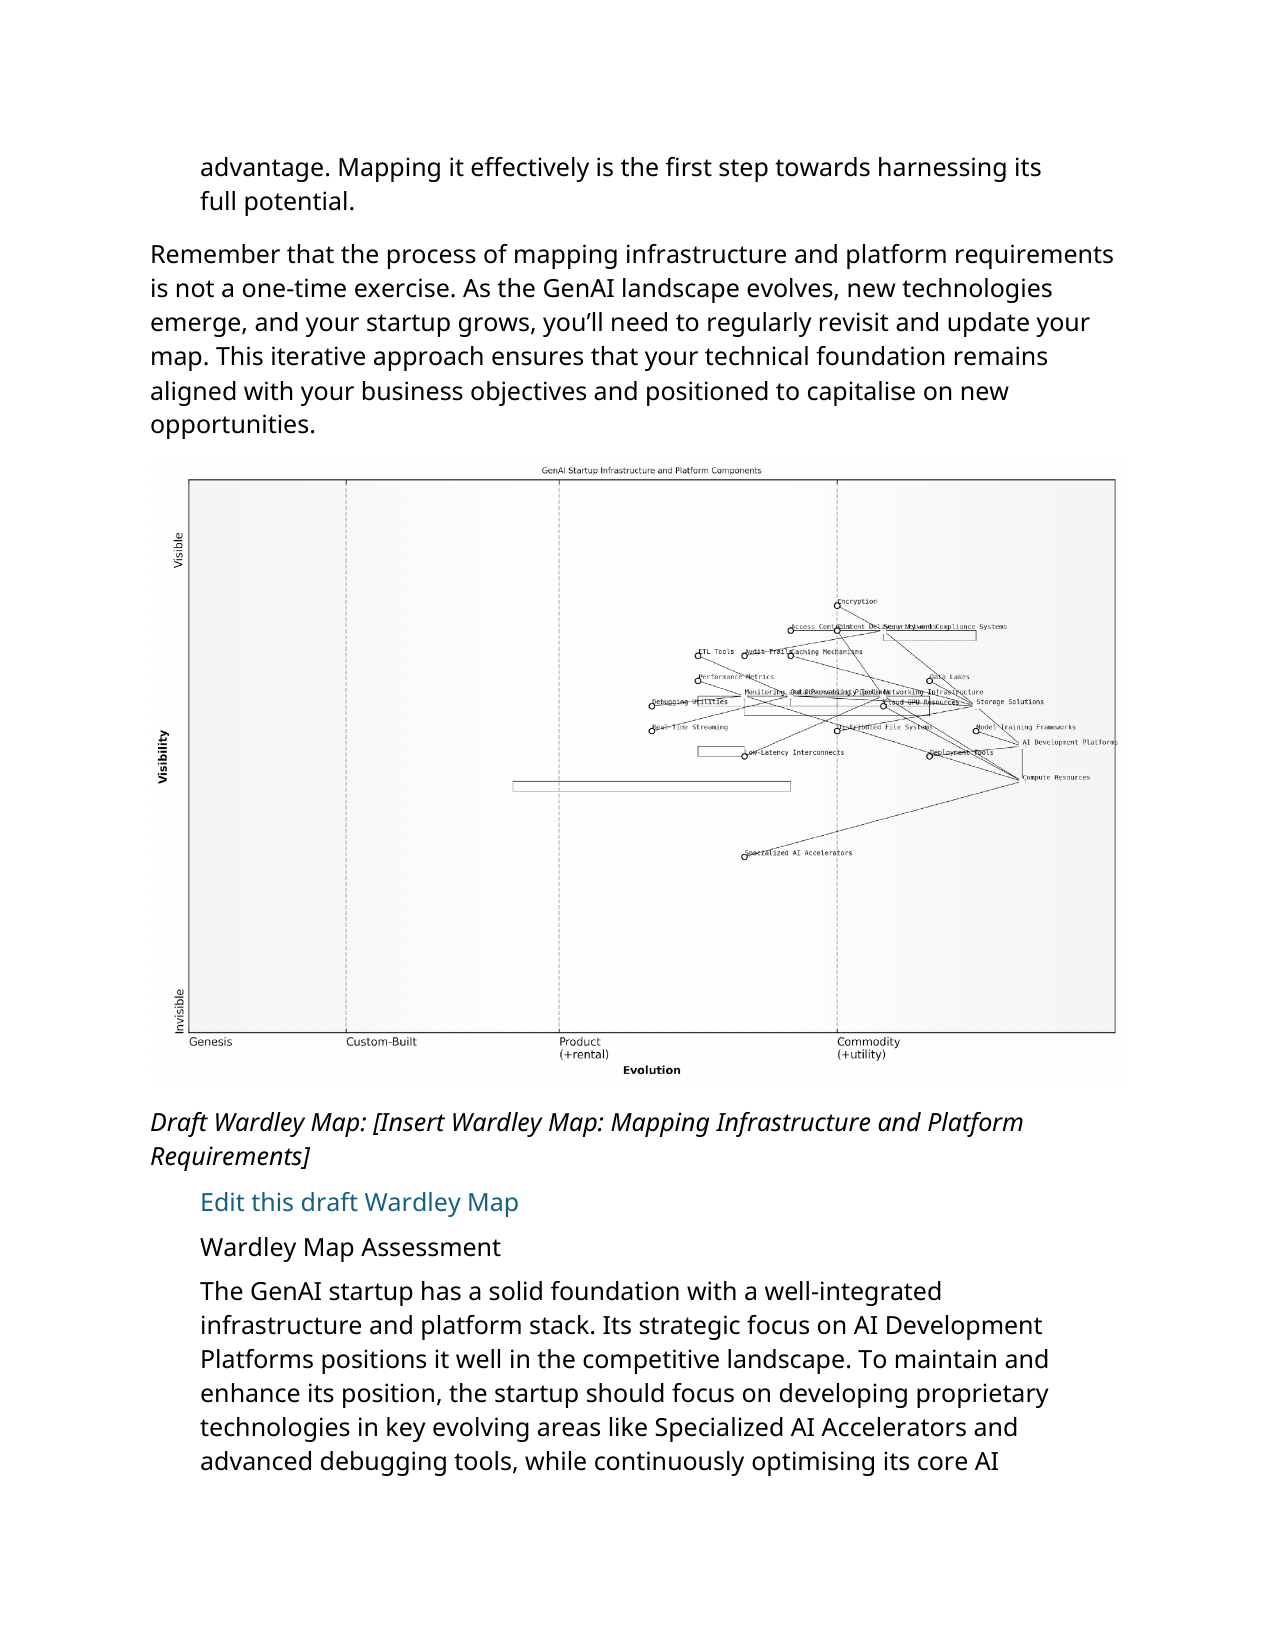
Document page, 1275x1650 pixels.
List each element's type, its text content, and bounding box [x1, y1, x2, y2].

picture [150, 460, 1125, 1084]
text Draft Wardley Map: [Insert Wardley Map: Mapping Infrastructure and Platform Requirements] [150, 1104, 1125, 1172]
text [200, 1274, 1075, 1478]
text Edit this draft Wardley Map [200, 1185, 1075, 1219]
text Wardley Map Assessment [200, 1229, 1075, 1263]
text Remember that the process of mapping infrastructure and platform requirements is not a one-time exercise. As the GenAI landscape evolves, new technologies emerge, and your startup grows, you’ll need to regularly revisit and update your map. This iterative approach ensures that your technical foundation remains aligned with your business objectives and positioned to capitalise on new opportunities. [150, 237, 1125, 441]
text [200, 150, 1075, 218]
